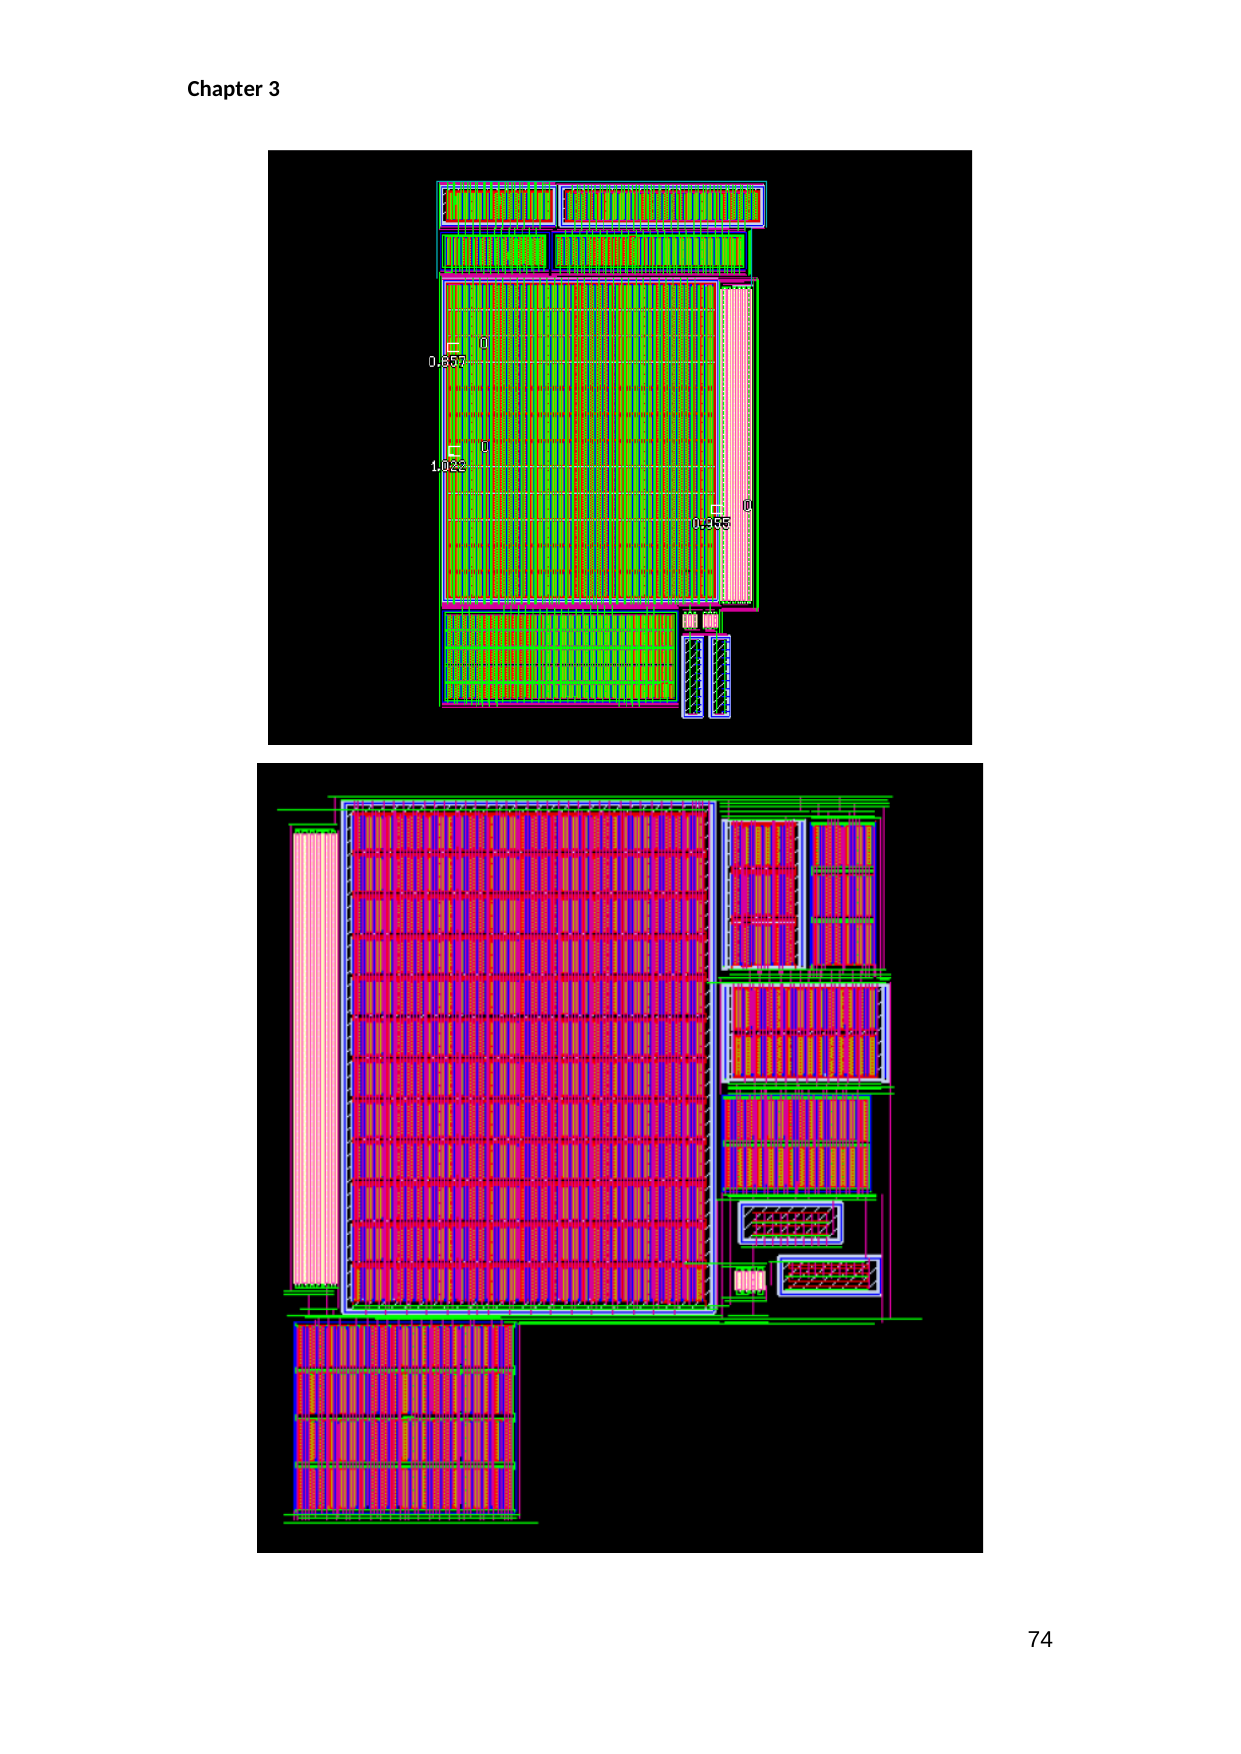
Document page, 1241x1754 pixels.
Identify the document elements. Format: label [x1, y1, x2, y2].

picture [257, 763, 984, 1553]
picture [268, 150, 973, 745]
